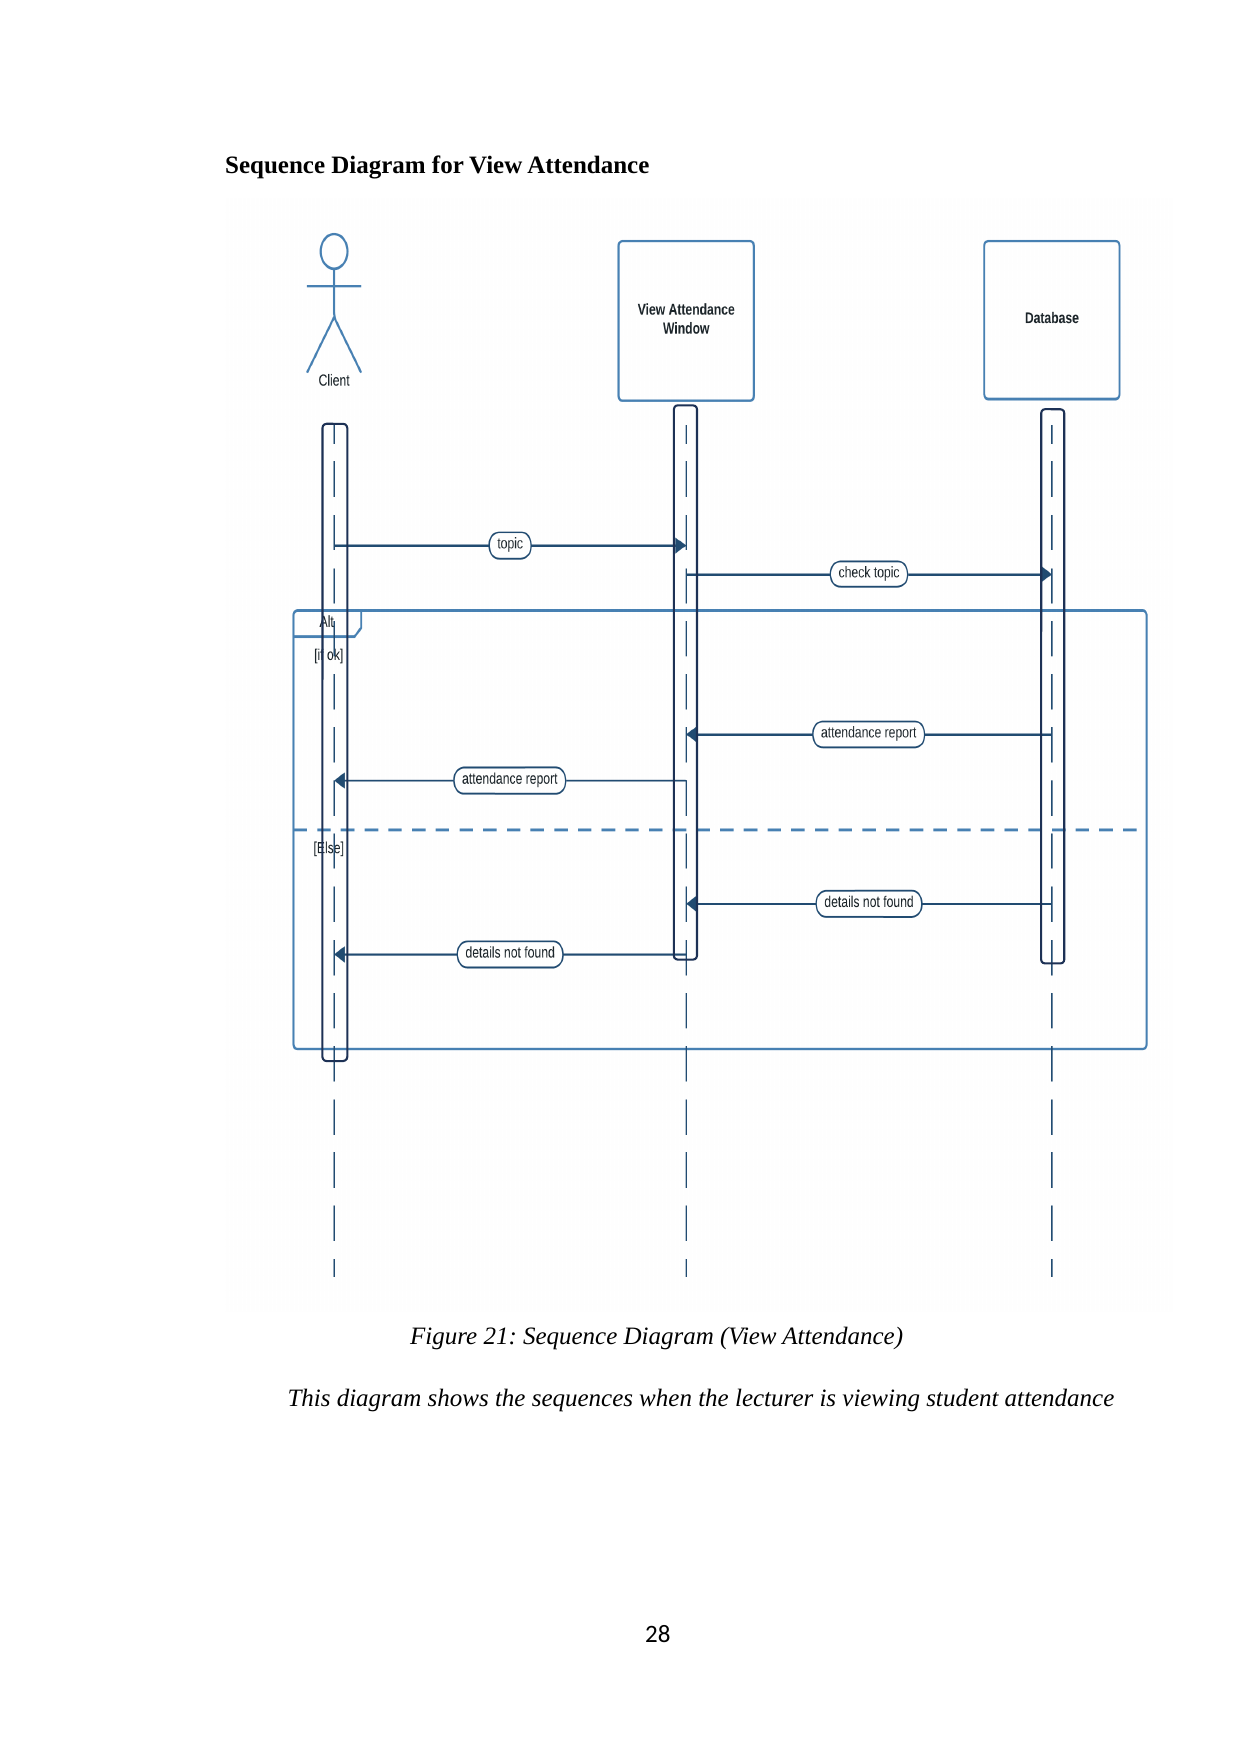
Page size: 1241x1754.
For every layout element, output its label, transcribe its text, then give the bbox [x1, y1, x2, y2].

subtitle Sequence Diagram for View Attendance [225, 150, 1090, 179]
picture [225, 198, 1173, 1312]
